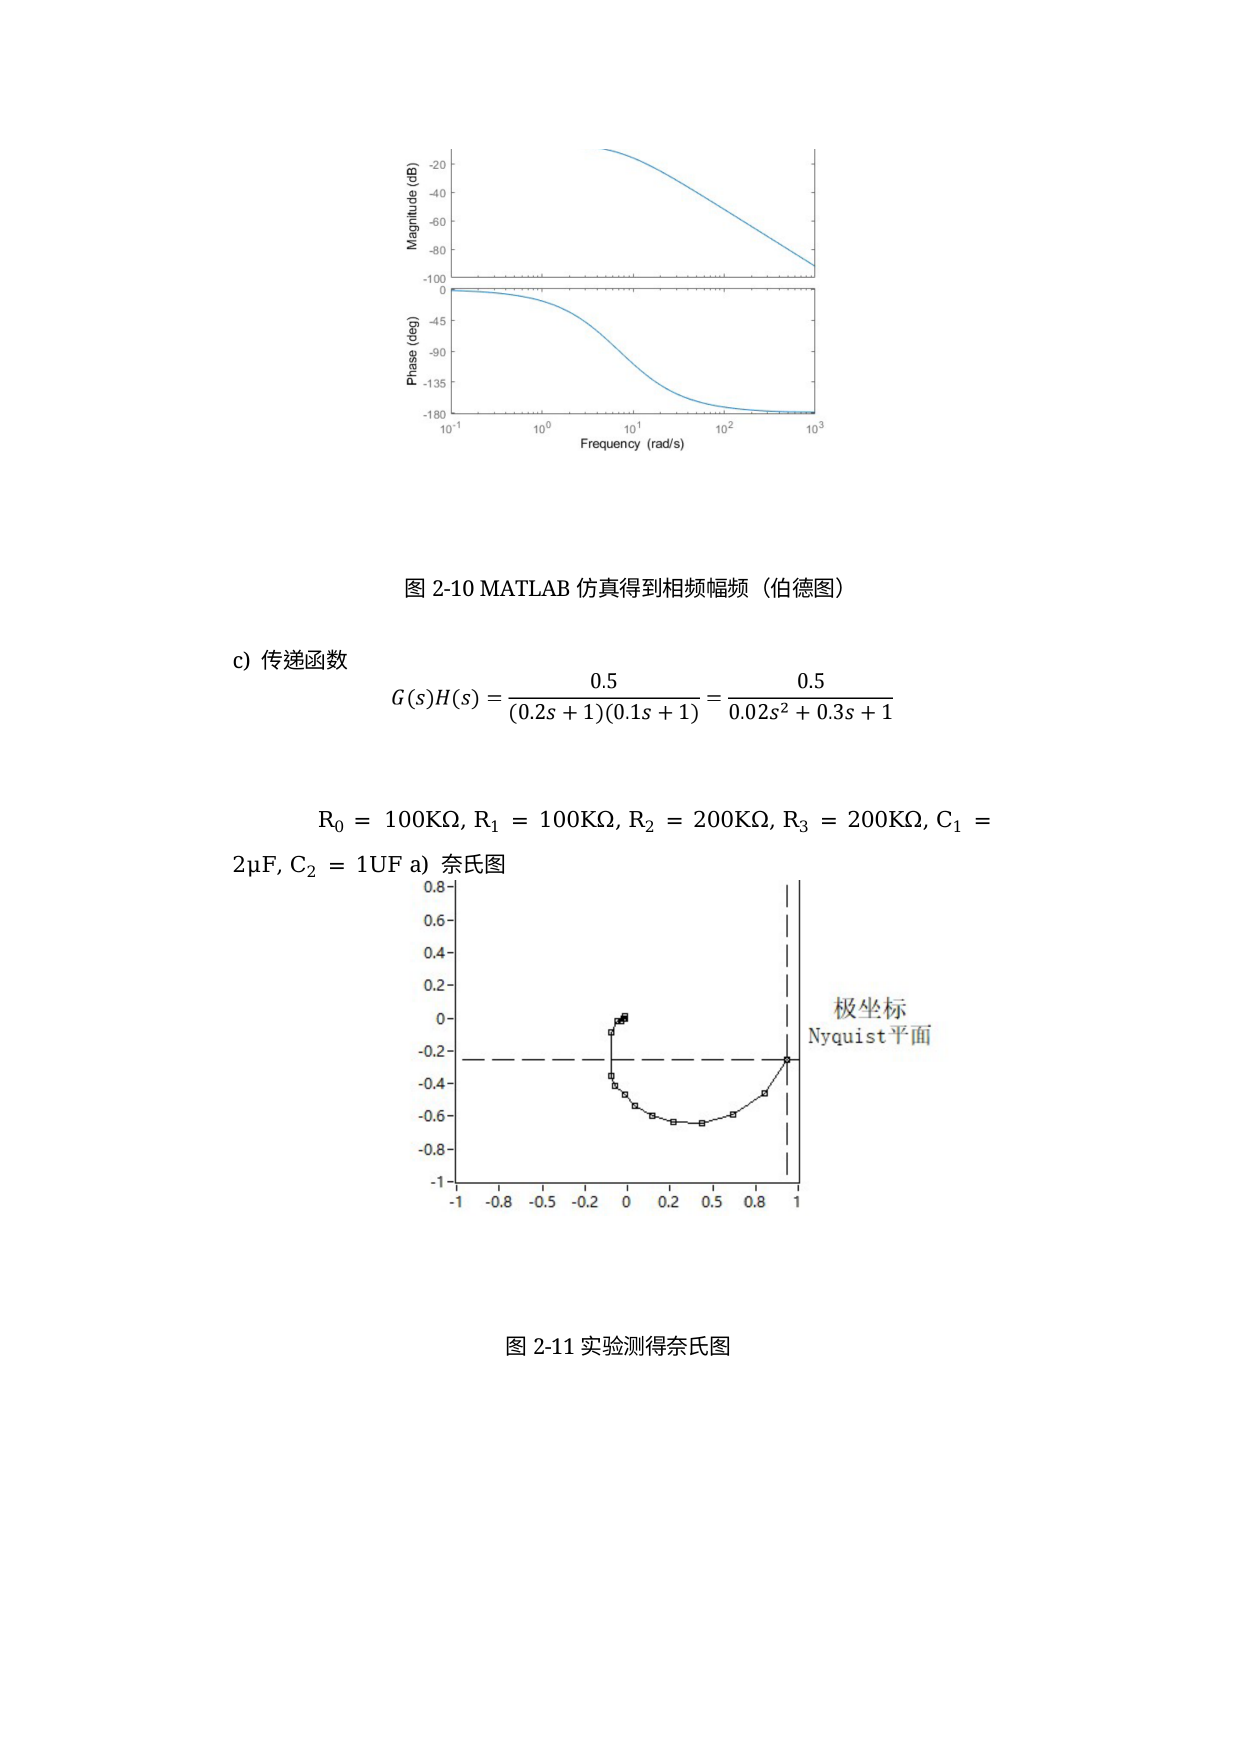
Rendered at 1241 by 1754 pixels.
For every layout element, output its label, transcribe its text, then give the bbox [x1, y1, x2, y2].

picture [392, 673, 893, 724]
text R0 = 100KΩ, R1 = 100KΩ, R2 = 200KΩ, R3 = 200KΩ, C1 = 2μF, C2 = 1UF a) 奈氏图 [232, 806, 1010, 880]
text 图 2-11 实验测得奈氏图 [505, 1333, 1054, 1360]
picture [377, 149, 861, 454]
text c) 传递函数 [232, 647, 1054, 674]
picture [331, 880, 953, 1216]
text 图 2-10 MATLAB 仿真得到相频幅频（伯德图） [404, 574, 1054, 601]
